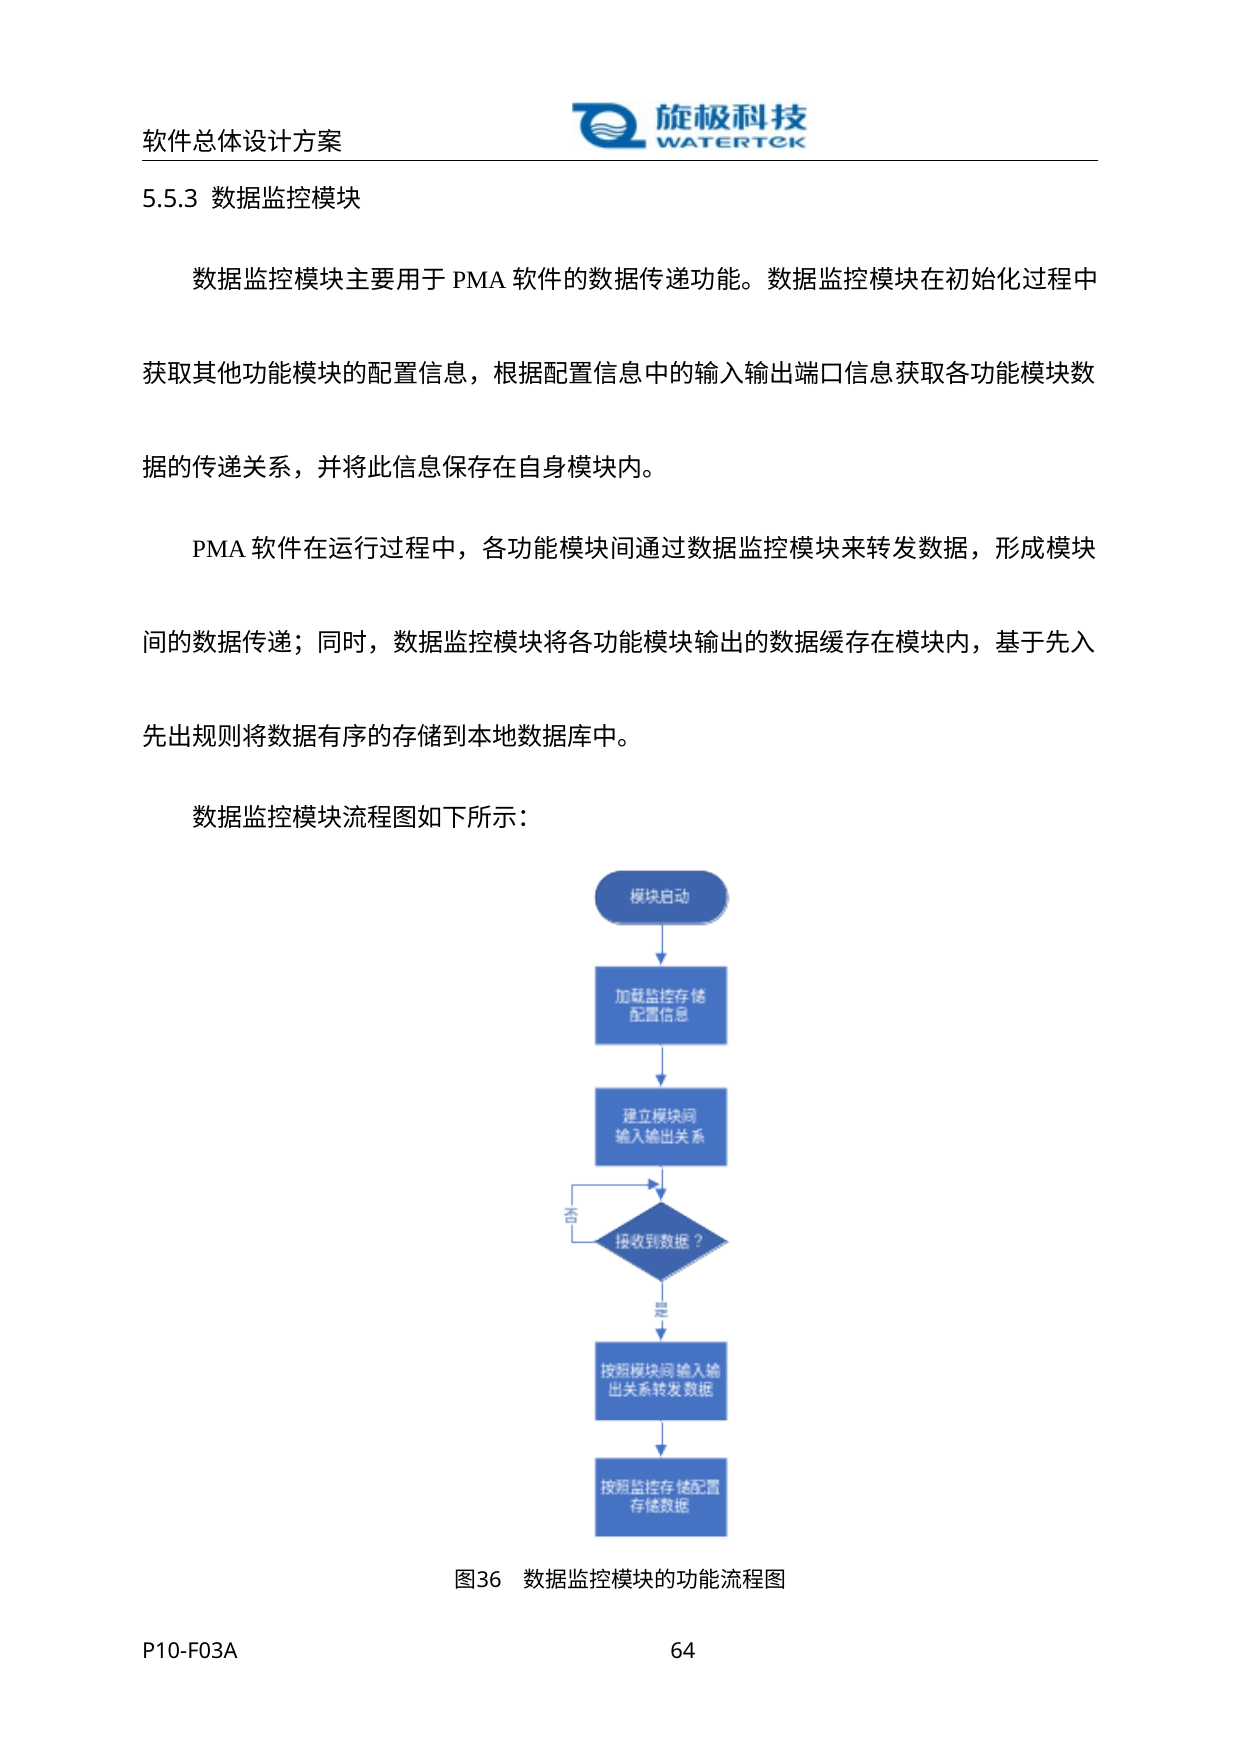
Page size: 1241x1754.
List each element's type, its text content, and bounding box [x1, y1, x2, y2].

text 数据监控模块主要用于PMA软件的数据传递功能。数据监控模块在初始化过程中获取其他功能模块的配置信息，根据配置信息中的输入输出端口信息获取各功能模块数据的传递关系，并将此信息保存在自身模块内。 [142, 244, 1098, 499]
subtitle 数据监控模块 [142, 162, 1098, 230]
text PMA软件在运行过程中，各功能模块间通过数据监控模块来转发数据，形成模块间的数据传递；同时，数据监控模块将各功能模块输出的数据缓存在模块内，基于先入先出规则将数据有序的存储到本地数据库中。 [142, 513, 1098, 768]
text 数据监控模块的功能流程图 [142, 1561, 1098, 1595]
text 数据监控模块流程图如下所示： [142, 782, 1098, 850]
picture [571, 100, 810, 151]
